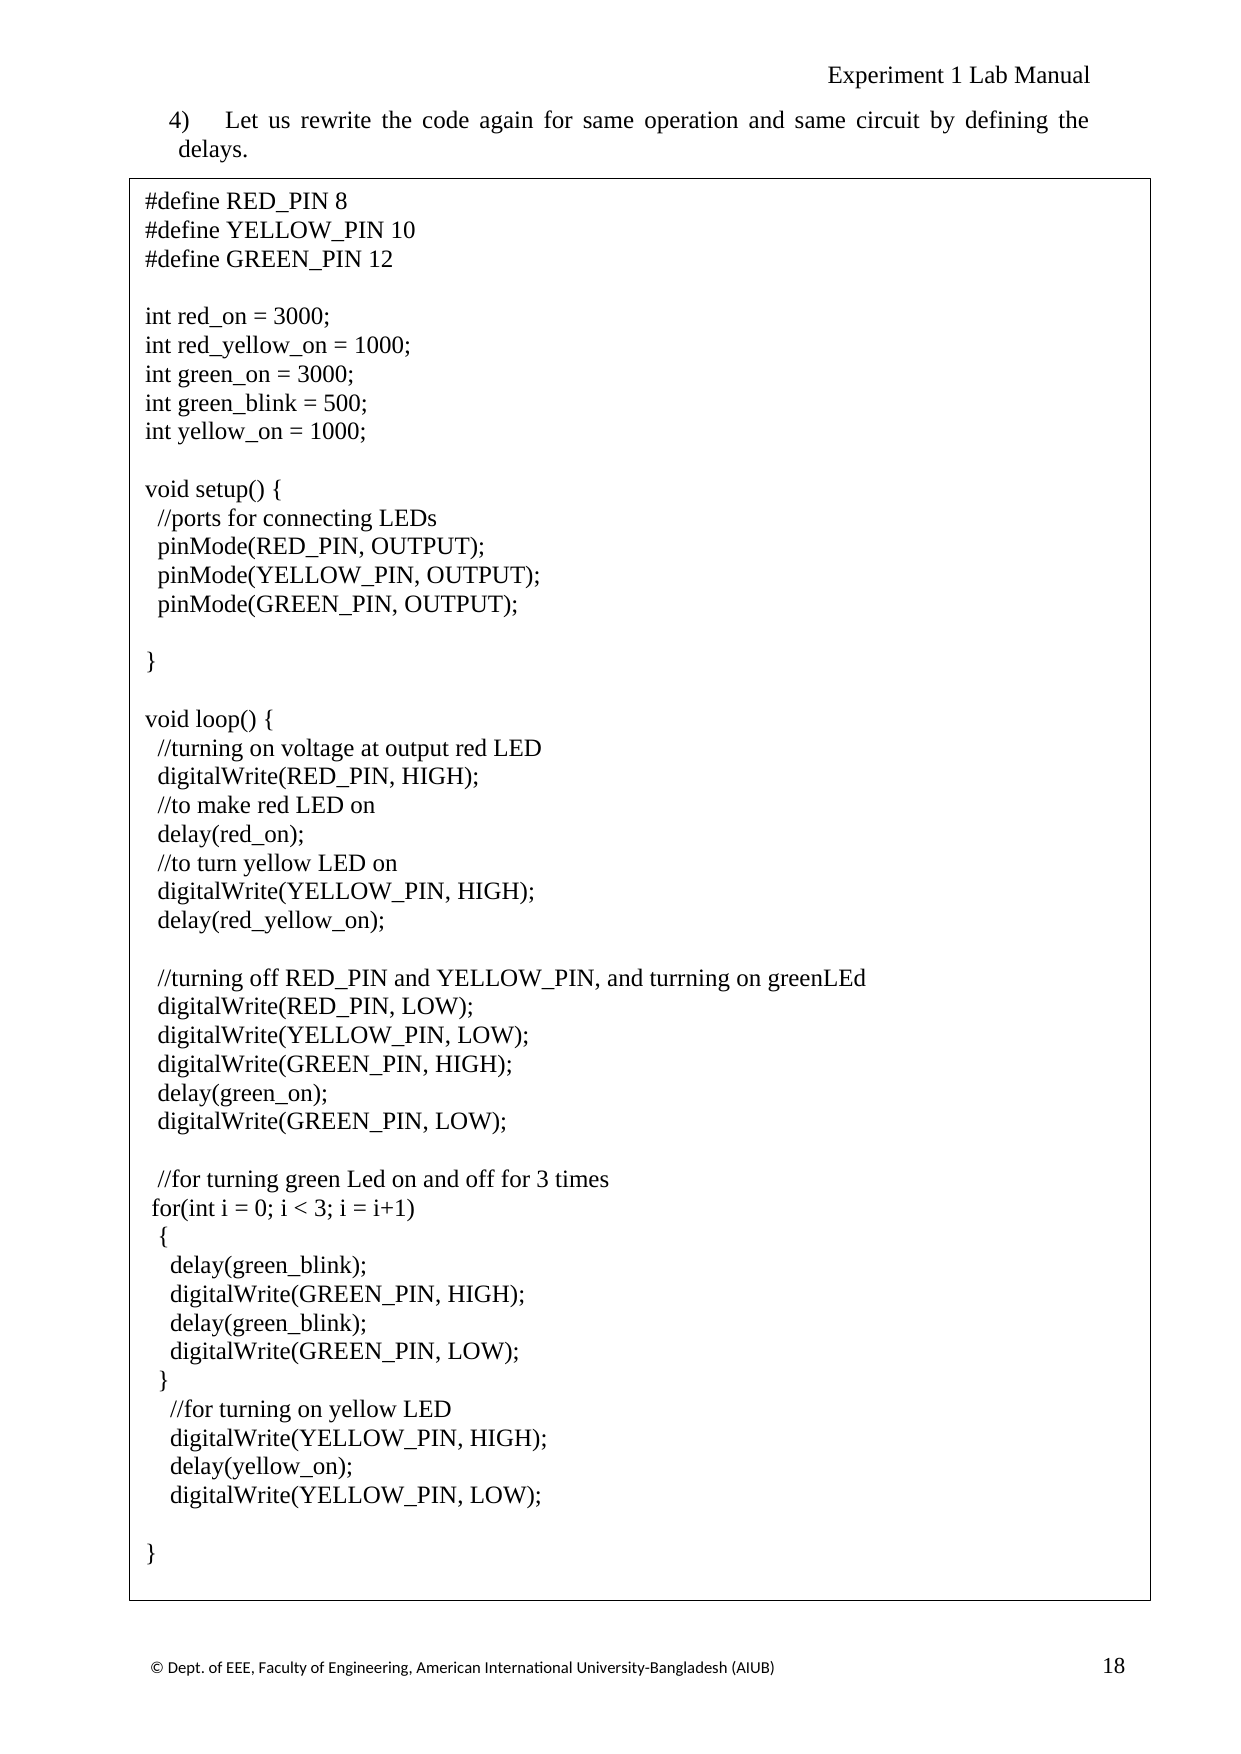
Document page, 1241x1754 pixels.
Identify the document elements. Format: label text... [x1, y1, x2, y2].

list Let us rewrite the code again for same operation and same circuit by defining the delays. [169, 105, 1090, 162]
